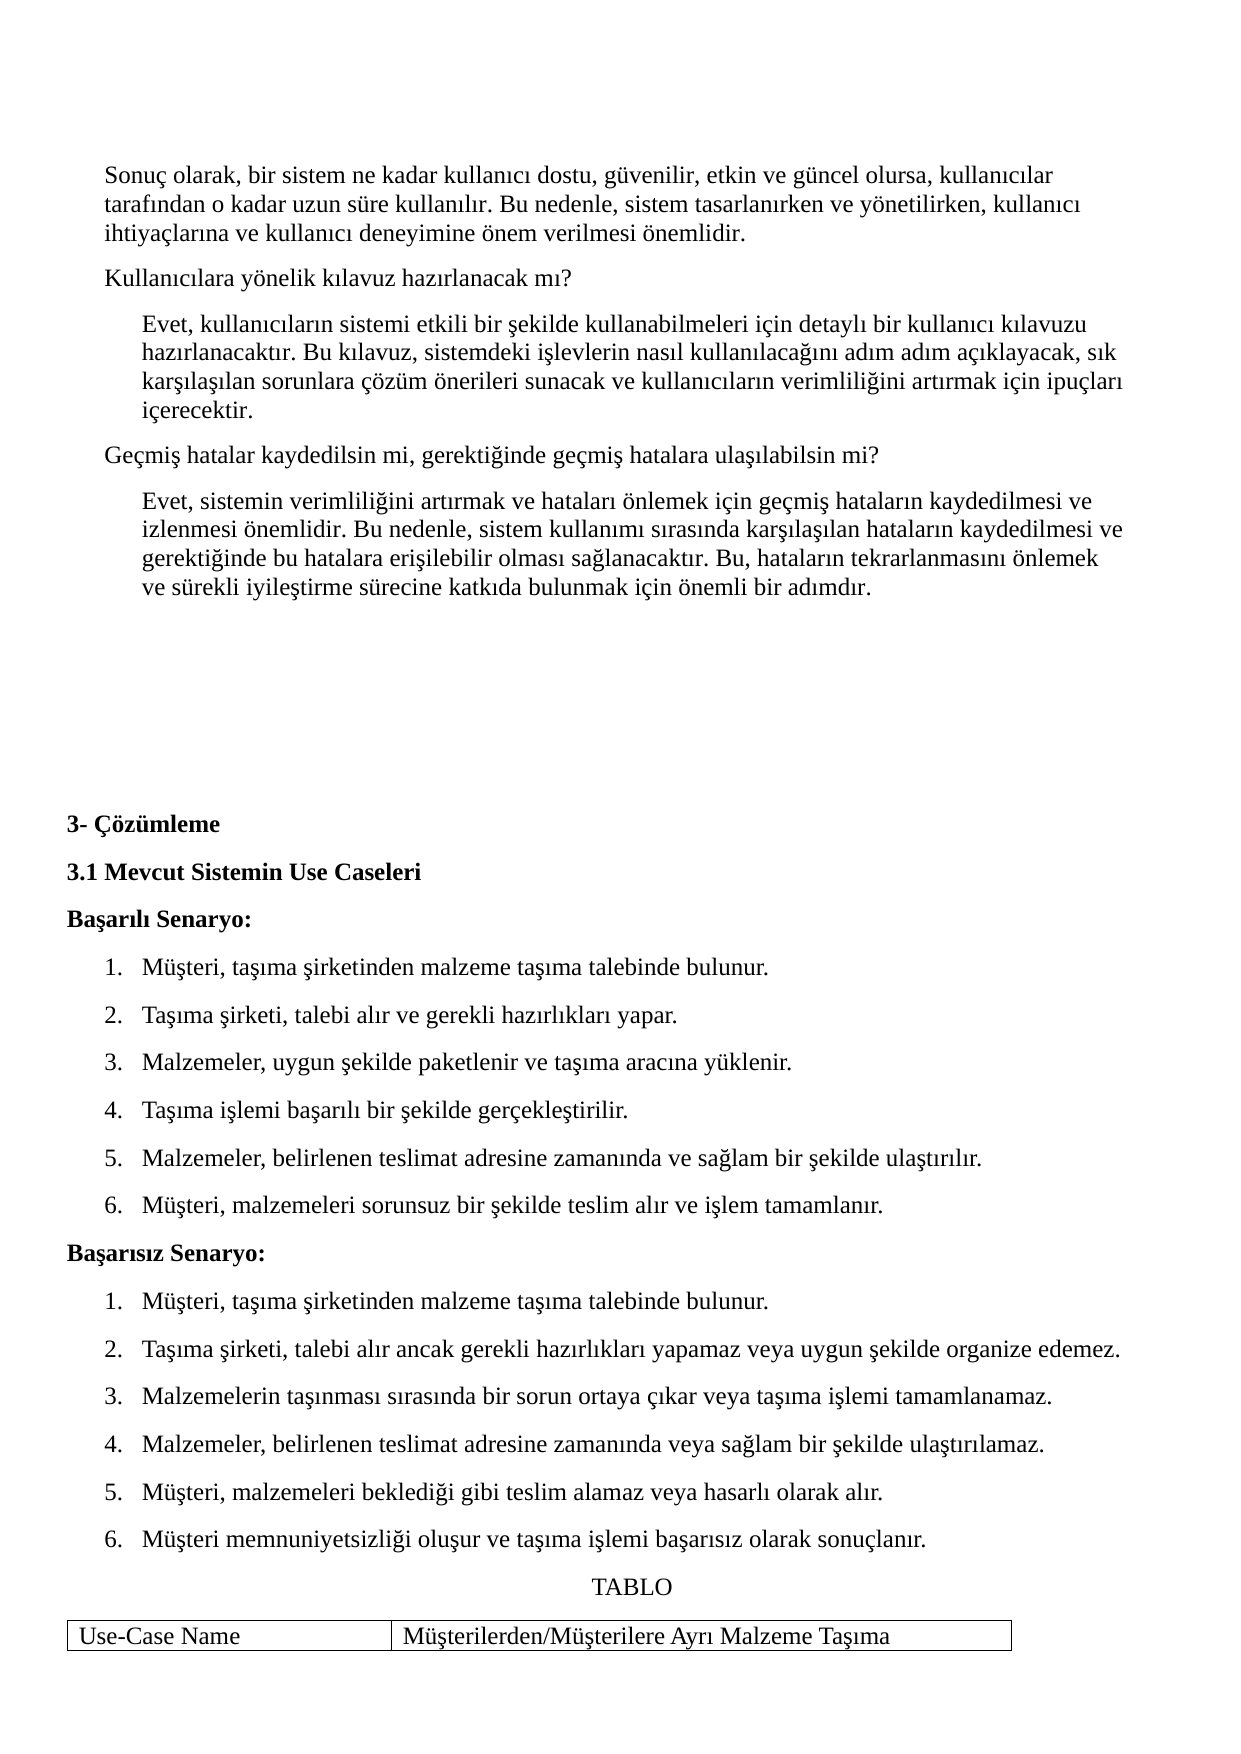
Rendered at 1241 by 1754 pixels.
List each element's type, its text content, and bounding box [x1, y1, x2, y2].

table_header Use-Case Name [68, 1621, 391, 1650]
list Müşteri, taşıma şirketinden malzeme taşıma talebinde bulunur. [104, 952, 1123, 981]
list Taşıma şirketi, talebi alır ancak gerekli hazırlıkları yapamaz veya uygun şekilde organize edemez. [104, 1334, 1123, 1362]
text Evet, kullanıcıların sistemi etkili bir şekilde kullanabilmeleri için detaylı bir kullanıcı kılavuzu hazırlanacaktır. Bu kılavuz, sistemdeki işlevlerin nasıl kullanılacağını adım adım açıklayacak, sık karşılaşılan sorunlara çözüm önerileri sunacak ve kullanıcıların verimliliğini artırmak için ipuçları içerecektir. [142, 309, 1123, 424]
text Sonuç olarak, bir sistem ne kadar kullanıcı dostu, güvenilir, etkin ve güncel olursa, kullanıcılar tarafından o kadar uzun süre kullanılır. Bu nedenle, sistem tasarlanırken ve yönetilirken, kullanıcı ihtiyaçlarına ve kullanıcı deneyimine önem verilmesi önemlidir. [104, 160, 1123, 247]
list Malzemeler, belirlenen teslimat adresine zamanında veya sağlam bir şekilde ulaştırılamaz. [104, 1429, 1123, 1458]
list Müşteri memnuniyetsizliği oluşur ve taşıma işlemi başarısız olarak sonuçlanır. [104, 1524, 1123, 1553]
list Taşıma işlemi başarılı bir şekilde gerçekleştirilir. [104, 1095, 1123, 1124]
text Başarısız Senaryo: [67, 1238, 1123, 1267]
list Müşteri, taşıma şirketinden malzeme taşıma talebinde bulunur. [104, 1286, 1123, 1315]
list Malzemeler, uygun şekilde paketlenir ve taşıma aracına yüklenir. [104, 1047, 1123, 1076]
list Malzemeler, belirlenen teslimat adresine zamanında ve sağlam bir şekilde ulaştırılır. [104, 1143, 1123, 1172]
text Evet, sistemin verimliliğini artırmak ve hataları önlemek için geçmiş hataların kaydedilmesi ve izlenmesi önemlidir. Bu nedenle, sistem kullanımı sırasında karşılaşılan hataların kaydedilmesi ve gerektiğinde bu hatalara erişilebilir olması sağlanacaktır. Bu, hataların tekrarlanmasını önlemek ve sürekli iyileştirme sürecine katkıda bulunmak için önemli bir adımdır. [142, 486, 1123, 601]
text Başarılı Senaryo: [67, 904, 1123, 933]
list Malzemelerin taşınması sırasında bir sorun ortaya çıkar veya taşıma işlemi tamamlanamaz. [104, 1381, 1123, 1410]
text TABLO [140, 1572, 1123, 1601]
text 3.1 Mevcut Sistemin Use Caseleri [67, 857, 1123, 885]
list Müşteri, malzemeleri beklediği gibi teslim alamaz veya hasarlı olarak alır. [104, 1477, 1123, 1506]
text Geçmiş hatalar kaydedilsin mi, gerektiğinde geçmiş hatalara ulaşılabilsin mi? [104, 440, 1123, 469]
list Taşıma şirketi, talebi alır ve gerekli hazırlıkları yapar. [104, 1000, 1123, 1028]
list Müşteri, malzemeleri sorunsuz bir şekilde teslim alır ve işlem tamamlanır. [104, 1191, 1123, 1219]
text 3- Çözümleme [67, 809, 1123, 838]
table_header Müşterilerden/Müşterilere Ayrı Malzeme Taşıma [392, 1621, 1011, 1650]
text Kullanıcılara yönelik kılavuz hazırlanacak mı? [104, 263, 1123, 292]
